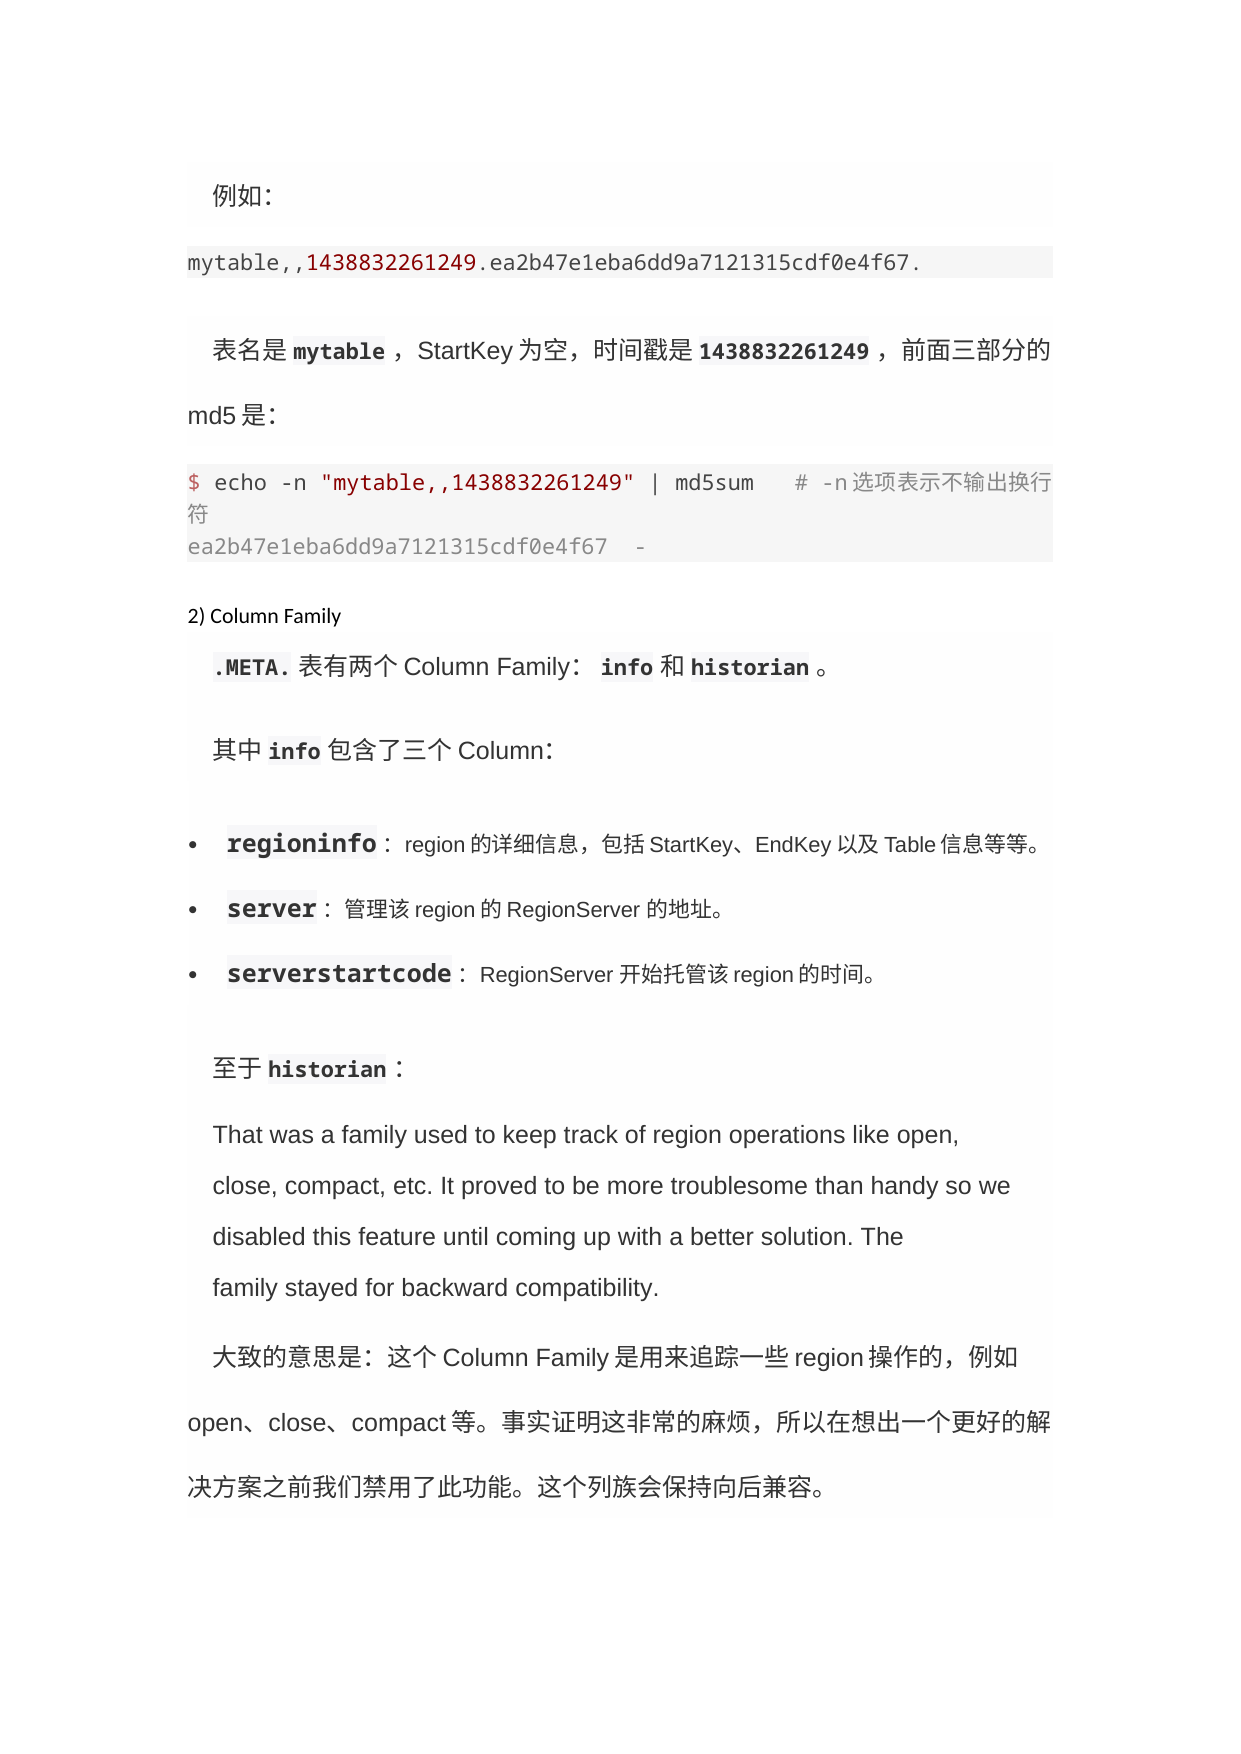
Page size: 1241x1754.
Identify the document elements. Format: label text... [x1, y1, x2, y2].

text 大致的意思是：这个Column Family是用来追踪一些region操作的，例如open、close、compact等。事实证明这非常的麻烦，所以在想出一个更好的解决方案之前我们禁用了此功能。这个列族会保持向后兼容。 [187, 1323, 1053, 1518]
text mytable,,1438832261249.ea2b47e1eba6dd9a7121315cdf0e4f67. [187, 246, 1053, 278]
text $ echo -n "mytable,,1438832261249" | md5sum # -n选项表示不输出换行符 ea2b47e1eba6dd9a7121315cdf0e4f67 - [187, 464, 1053, 562]
text 其中 info 包含了三个Column： [187, 716, 1053, 781]
text 至于 historian ： [187, 1034, 1053, 1099]
text family stayed for backward compatibility. [187, 1272, 1053, 1304]
text close, compact, etc. It proved to be more troublesome than handy so we [187, 1169, 1053, 1202]
text That was a family used to keep track of region operations like open, [187, 1118, 1053, 1150]
text disabled this feature until coming up with a better solution. The [187, 1220, 1053, 1253]
text .META. 表有两个Column Family： info 和 historian 。 [187, 632, 1053, 697]
list regioninfo ：region的详细信息，包括StartKey、EndKey以及Table信息等等。 [189, 810, 1053, 875]
text 2) Column Family [187, 599, 1053, 632]
text 表名是 mytable ，StartKey为空，时间戳是 1438832261249 ，前面三部分的md5是： [187, 316, 1053, 446]
list serverstartcode ：RegionServer 开始托管该region的时间。 [189, 940, 1053, 1005]
list server ：管理该region的 RegionServer 的地址。 [189, 875, 1053, 940]
text 例如： [187, 162, 1053, 227]
